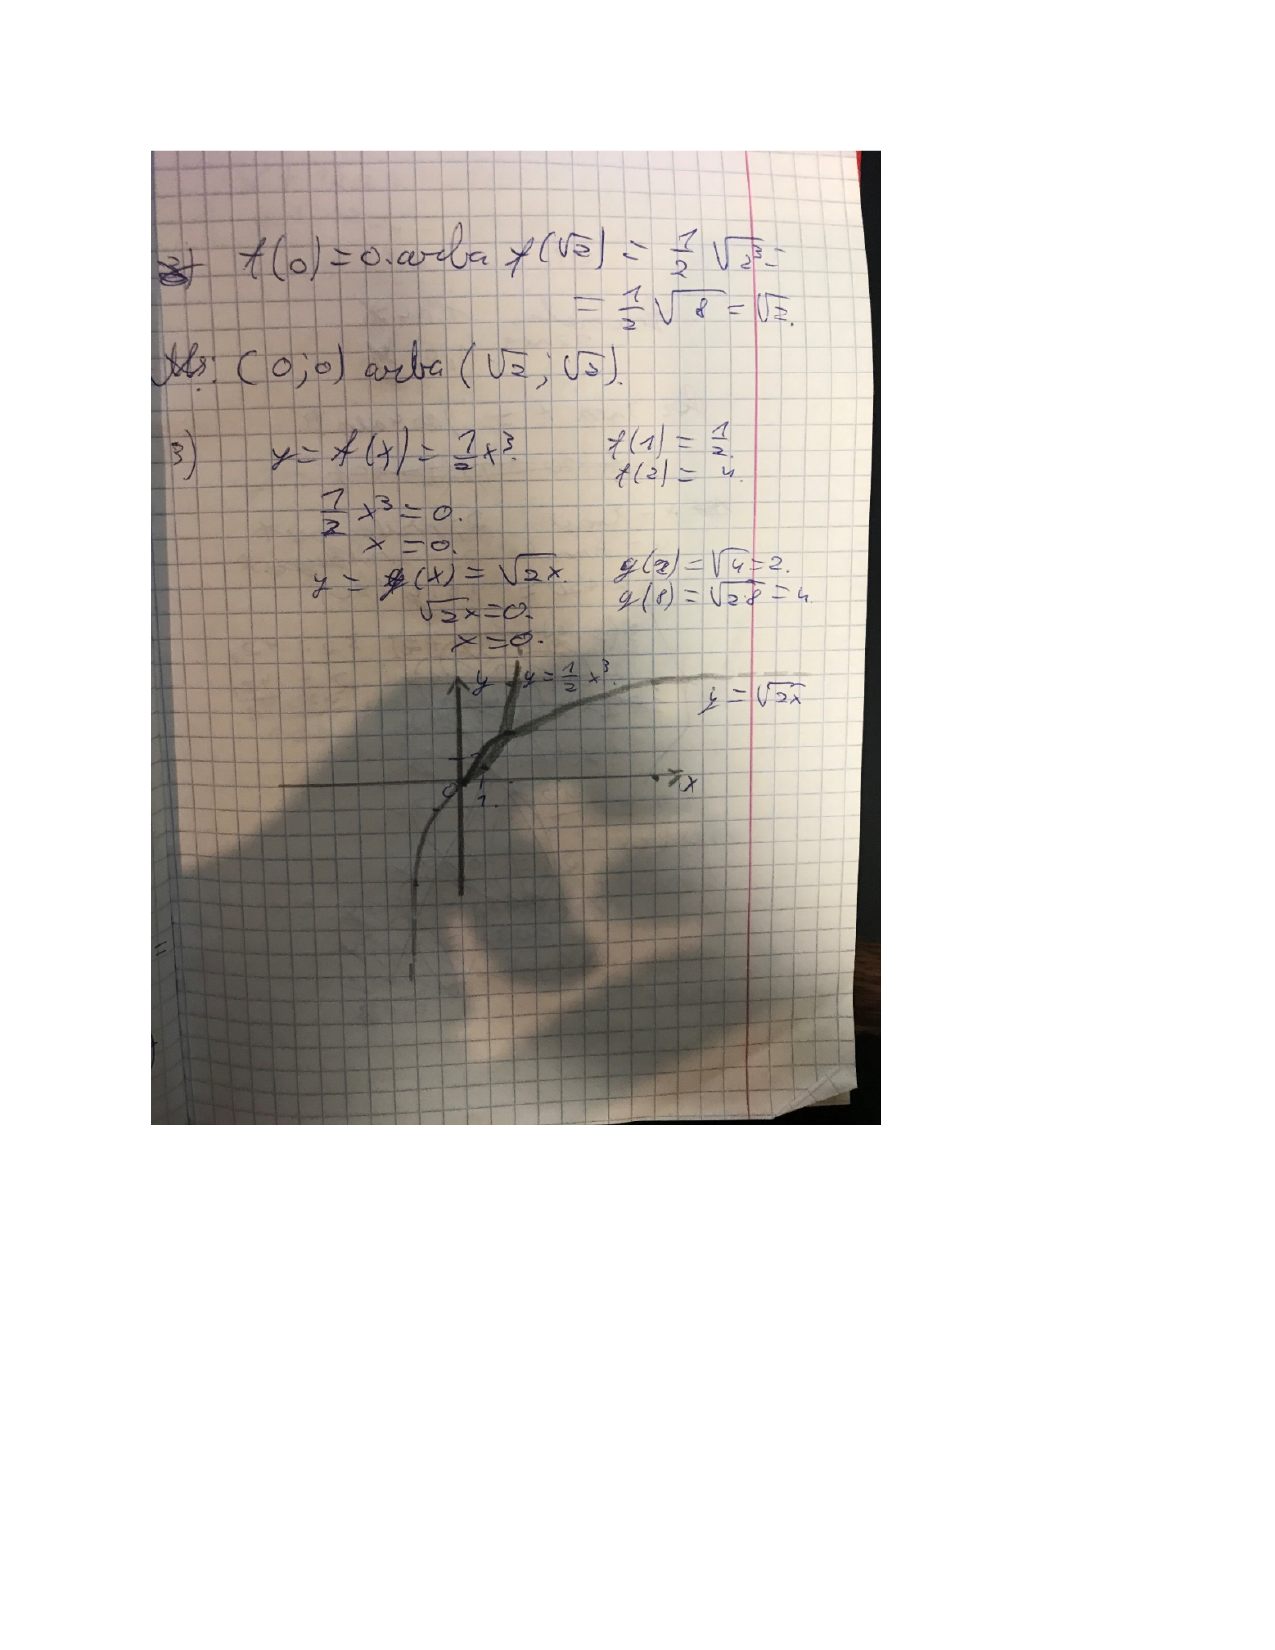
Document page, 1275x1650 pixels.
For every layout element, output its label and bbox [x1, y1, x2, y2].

picture [151, 152, 881, 1124]
